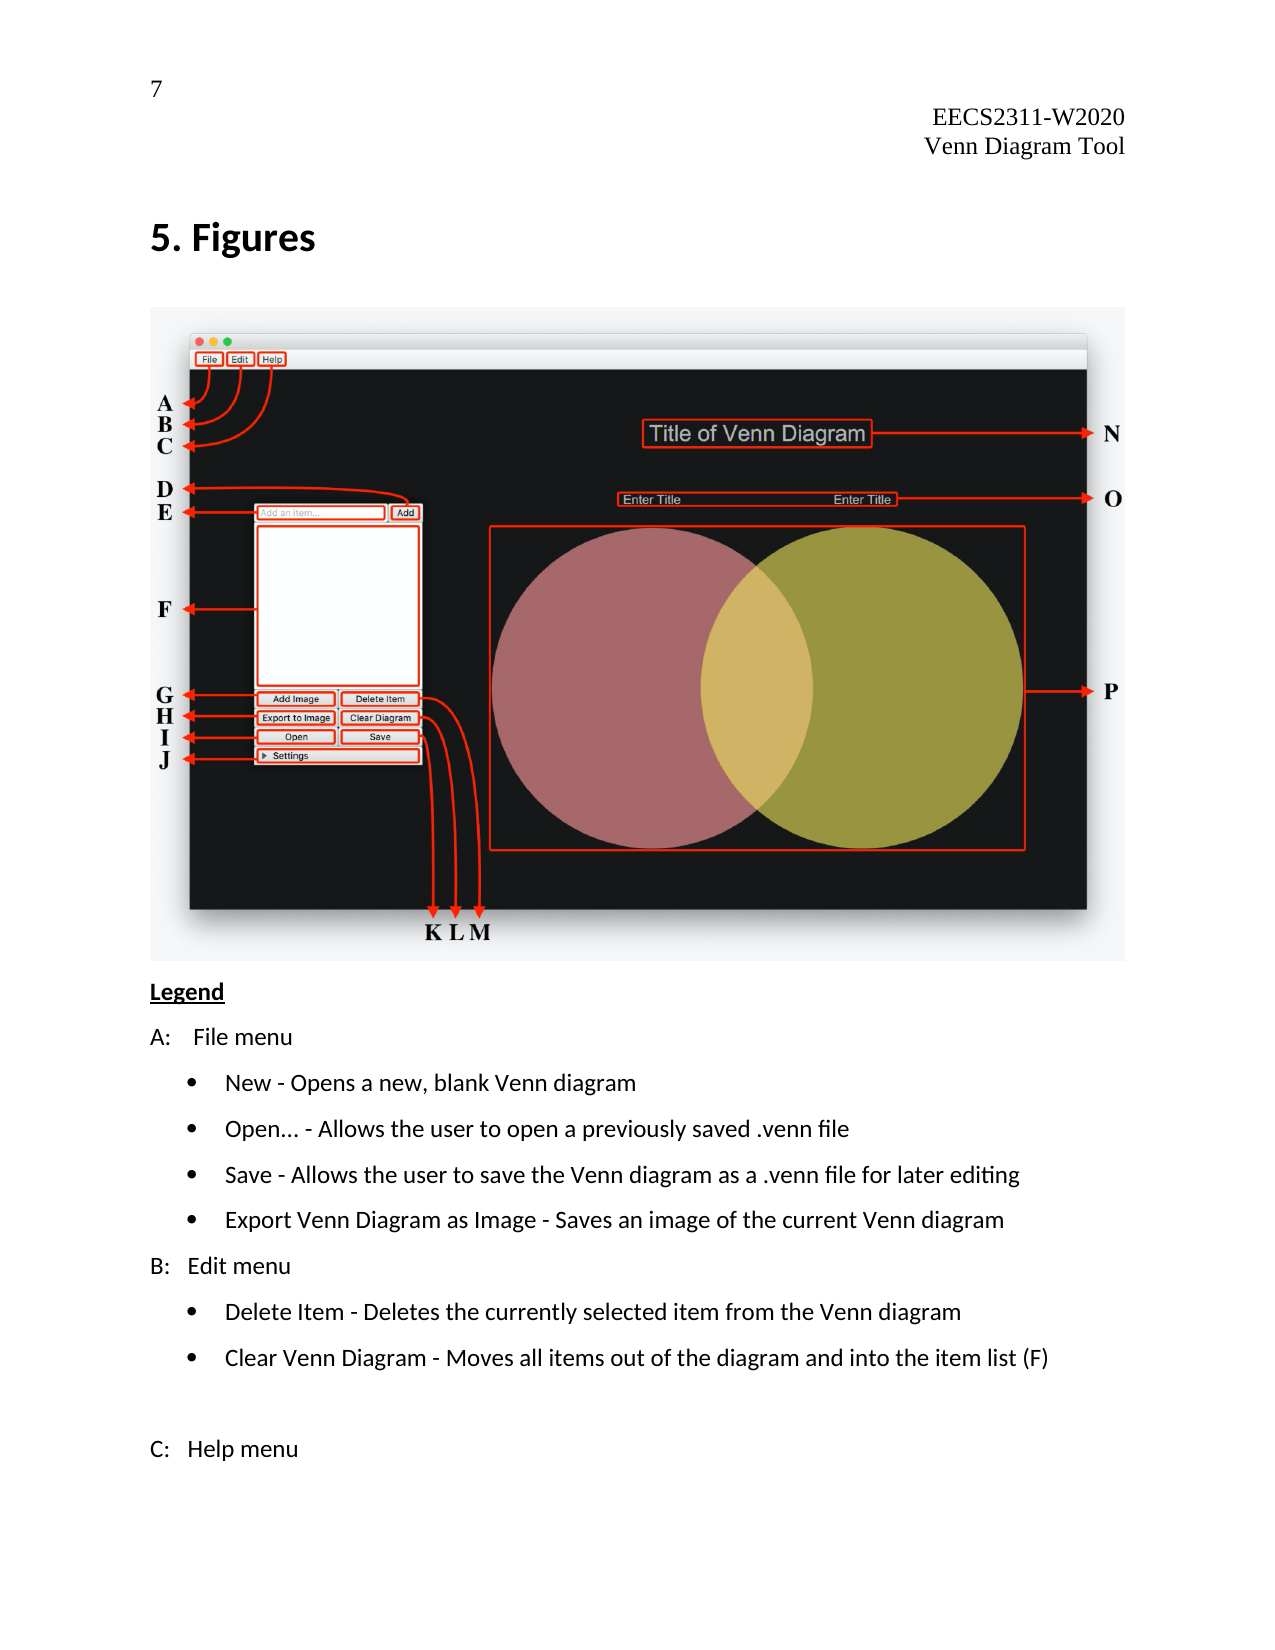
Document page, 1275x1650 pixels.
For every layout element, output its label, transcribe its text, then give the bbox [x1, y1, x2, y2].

list Clear Venn Diagram - Moves all items out of the diagram and into the item list (F) [187, 1342, 1125, 1372]
picture [150, 307, 1125, 961]
list File menu [150, 1022, 1125, 1052]
text Legend [150, 961, 1125, 1006]
list New - Opens a new, blank Venn diagram [187, 1067, 1125, 1098]
list Save - Allows the user to save the Venn diagram as a .venn file for later editing [187, 1159, 1125, 1189]
text 5. Figures [150, 211, 1125, 262]
list Help menu [150, 1433, 1125, 1464]
list Edit menu [150, 1250, 1125, 1281]
list Delete Item - Deletes the currently selected item from the Venn diagram [187, 1296, 1125, 1326]
list Open... - Allows the user to open a previously saved .venn file [187, 1113, 1125, 1143]
list Export Venn Diagram as Image - Saves an image of the current Venn diagram [187, 1204, 1125, 1235]
